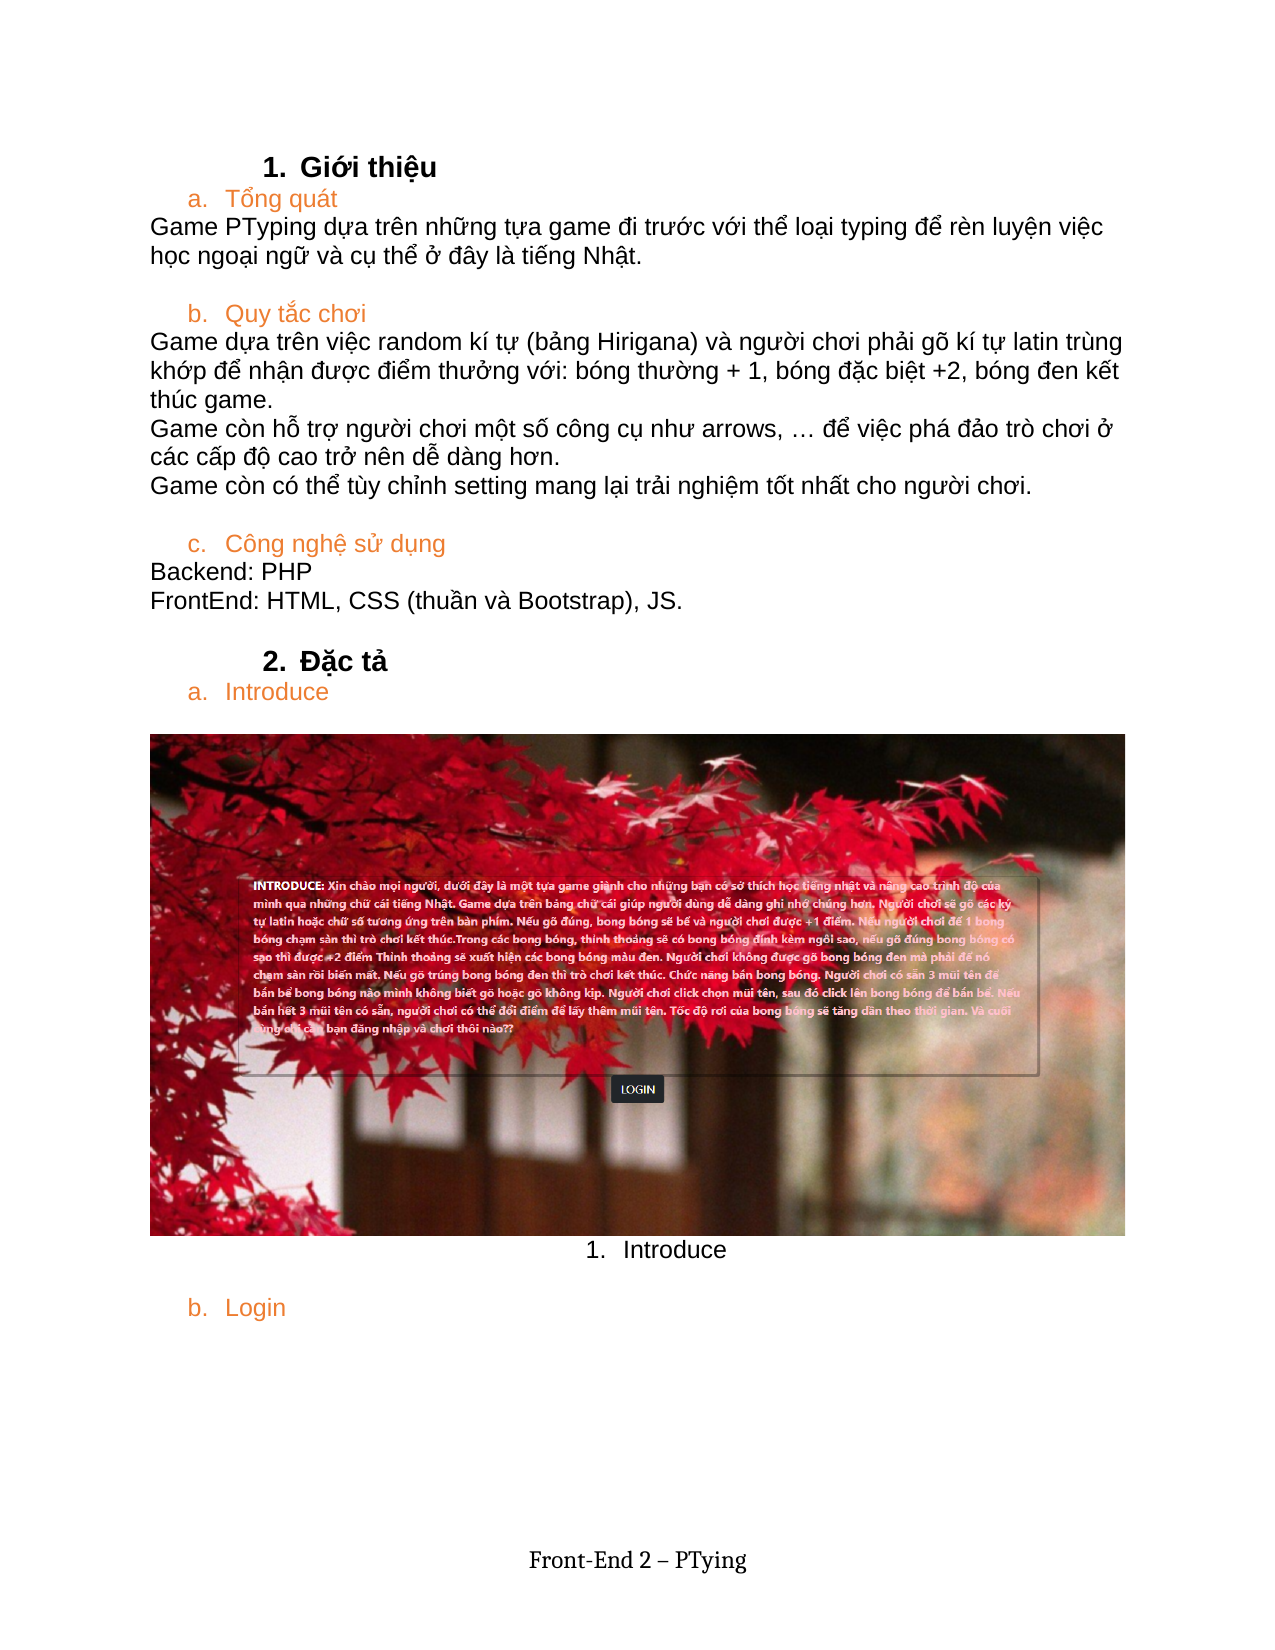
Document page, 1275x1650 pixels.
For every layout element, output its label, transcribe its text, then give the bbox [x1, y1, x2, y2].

text FrontEnd: HTML, CSS (thuần và Bootstrap), JS. [150, 586, 1125, 615]
list Công nghệ sử dụng [187, 528, 1125, 557]
text Game còn có thể tùy chỉnh setting mang lại trải nghiệm tốt nhất cho người chơi. [150, 471, 1125, 500]
list Introduce [187, 1236, 1125, 1264]
text Backend: PHP [150, 557, 1125, 586]
picture [150, 734, 1125, 1236]
text Game PTyping dựa trên những tựa game đi trước với thể loại typing để rèn luyện việc học ngoại ngữ và cụ thể ở đây là tiếng Nhật. [150, 212, 1125, 270]
text Game dựa trên việc random kí tự (bảng Hirigana) và người chơi phải gõ kí tự latin trùng khớp để nhận được điểm thưởng với: bóng thường + 1, bóng đặc biệt +2, bóng đen kết thúc game. [150, 327, 1125, 413]
list Tổng quát [187, 183, 1125, 212]
list Login [187, 1293, 1125, 1322]
list Đặc tả [262, 643, 1125, 677]
list Quy tắc chơi [187, 298, 1125, 327]
text Game còn hỗ trợ người chơi một số công cụ như arrows, … để việc phá đảo trò chơi ở các cấp độ cao trở nên dễ dàng hơn. [150, 413, 1125, 471]
list Giới thiệu [262, 150, 1125, 183]
list Introduce [187, 677, 1125, 706]
